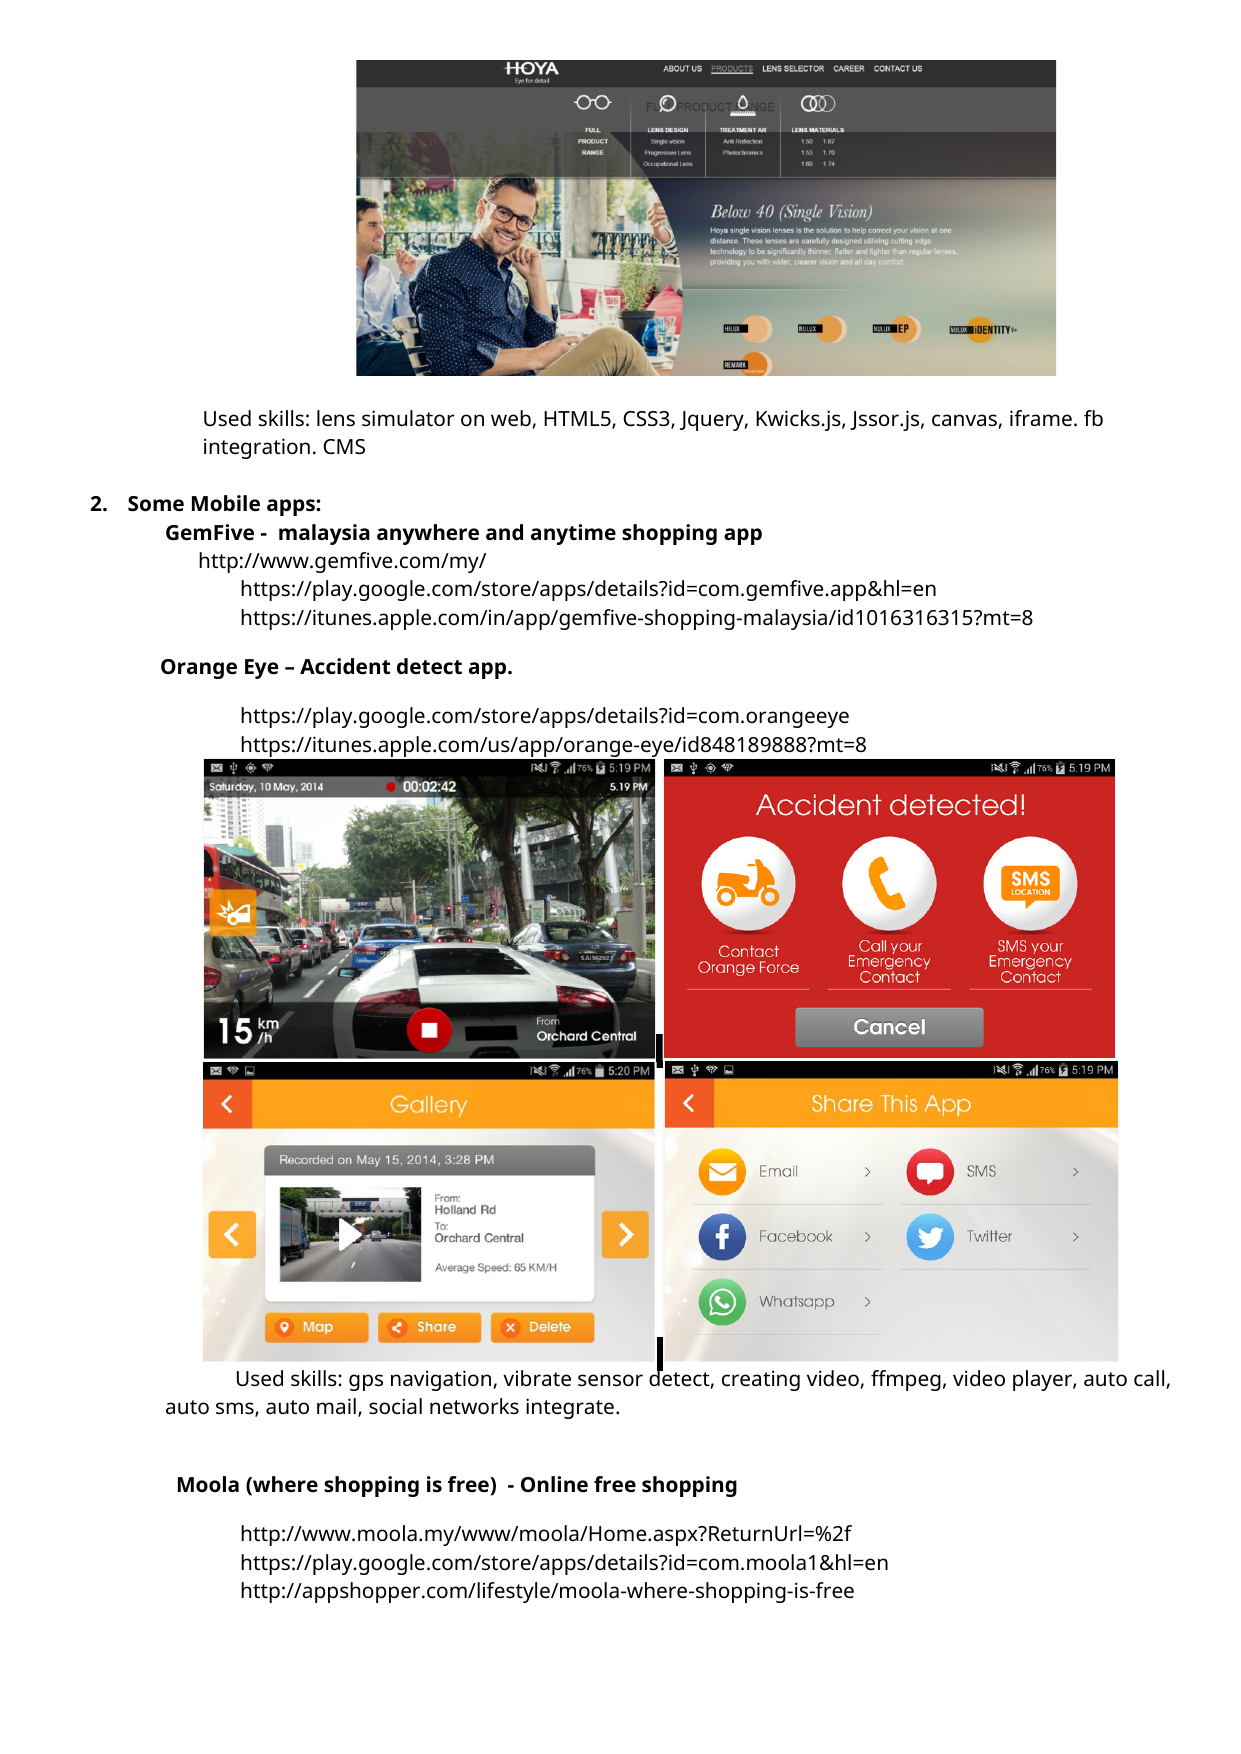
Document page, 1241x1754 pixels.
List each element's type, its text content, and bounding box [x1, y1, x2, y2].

text Orange Eye – Accident detect app. [52, 652, 1210, 681]
list Some Mobile apps: [90, 489, 1210, 518]
picture [202, 1062, 657, 1364]
list https://play.google.com/store/apps/details?id=com.moola1&hl=en [202, 1548, 1210, 1576]
text Moola (where shopping is free) - Online free shopping [90, 1470, 1210, 1499]
list https://itunes.apple.com/us/app/orange-eye/id848189888?mt=8 [165, 730, 1210, 758]
list http://www.moola.my/www/moola/Home.aspx?ReturnUrl=%2f [202, 1519, 1210, 1548]
list https://play.google.com/store/apps/details?id=com.gemfive.app&hl=en [127, 574, 1210, 603]
list Used skills: gps navigation, vibrate sensor detect, creating video, ffmpeg, video player, auto call, auto sms, auto mail, social networks integrate. [165, 1364, 1210, 1421]
list https://play.google.com/store/apps/details?id=com.orangeeye [165, 702, 1210, 730]
list http://www.gemfive.com/my/ [127, 546, 1210, 574]
picture [662, 758, 1120, 1364]
list Used skills: lens simulator on web, HTML5, CSS3, Jquery, Kwicks.js, Jssor.js, canvas, iframe. fb integration. CMS [202, 404, 1210, 461]
list GemFive - malaysia anywhere and anytime shopping app [127, 518, 1210, 546]
list http://appshopper.com/lifestyle/moola-where-shopping-is-free [202, 1576, 1210, 1605]
picture [202, 758, 657, 1061]
list https://itunes.apple.com/in/app/gemfive-shopping-malaysia/id1016316315?mt=8 [127, 603, 1210, 631]
picture [356, 60, 1057, 376]
